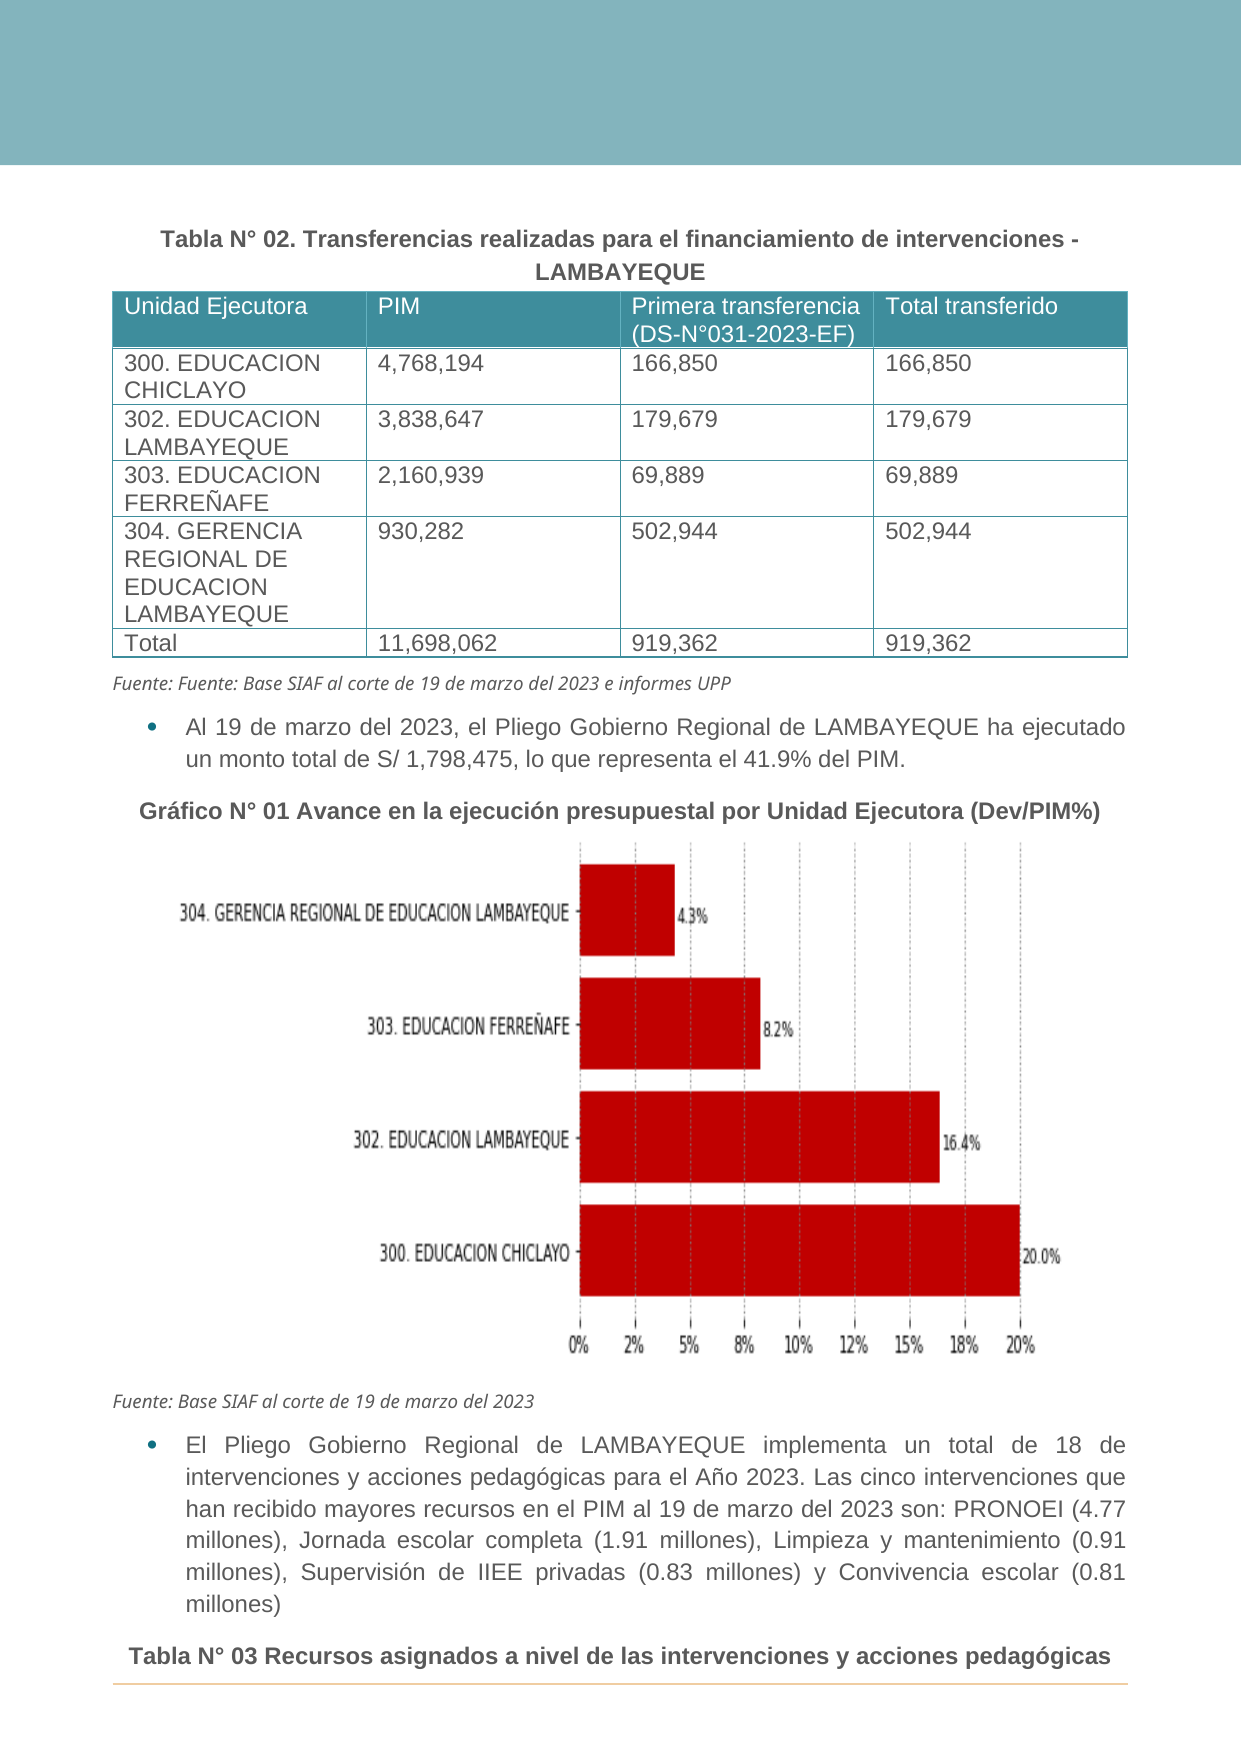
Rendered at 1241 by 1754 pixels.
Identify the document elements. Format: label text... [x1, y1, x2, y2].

table_cell 930,282 [367, 517, 620, 628]
table_cell Total [113, 629, 366, 656]
table_cell 502,944 [621, 517, 873, 628]
table_cell 919,362 [621, 629, 873, 656]
table_cell 303. EDUCACION FERREÑAFE [113, 461, 366, 516]
table_cell 3,838,647 [367, 405, 620, 460]
table_cell 2,160,939 [367, 461, 620, 516]
table_cell 302. EDUCACION LAMBAYEQUE [113, 405, 366, 460]
table_cell 179,679 [621, 405, 873, 460]
table_cell 502,944 [874, 517, 1127, 628]
table_cell 69,889 [874, 461, 1127, 516]
text Tabla N° 03 Recursos asignados a nivel de las intervenciones y acciones pedagógicas [112, 1642, 1128, 1670]
table_cell 69,889 [621, 461, 873, 516]
table_cell 166,850 [874, 349, 1127, 404]
text Tabla N° 02. Transferencias realizadas para el financiamiento de intervenciones - LAMBAYEQUE [112, 225, 1128, 286]
table_header Unidad Ejecutora [113, 292, 366, 347]
table_header Total transferido [874, 292, 1127, 347]
table_cell 179,679 [874, 405, 1127, 460]
table_header PIM [367, 292, 620, 347]
table_cell 304. GERENCIA REGIONAL DE EDUCACION LAMBAYEQUE [113, 517, 366, 628]
table_cell 166,850 [621, 349, 873, 404]
table_cell 11,698,062 [367, 629, 620, 656]
picture [170, 830, 1071, 1371]
table_cell 919,362 [874, 629, 1127, 656]
text Fuente: Fuente: Base SIAF al corte de 19 de marzo del 2023 e informes UPP [112, 670, 1128, 695]
table_header Primera transferencia (DS-N°031-2023-EF) [621, 292, 873, 347]
text Fuente: Base SIAF al corte de 19 de marzo del 2023 [112, 1388, 1128, 1414]
table_cell 300. EDUCACION CHICLAYO [113, 349, 366, 404]
list El Pliego Gobierno Regional de LAMBAYEQUE implementa un total de 18 de intervenciones y acciones pedagógicas para el Año 2023. Las cinco intervenciones que han recibido mayores recursos en el PIM al 19 de marzo del 2023 son: PRONOEI (4.77 millones), Jornada escolar completa (1.91 millones), Limpieza y mantenimiento (0.91 millones), Supervisión de IIEE privadas (0.83 millones) y Convivencia escolar (0.81 millones) [148, 1431, 1128, 1617]
text Gráfico N° 01 Avance en la ejecución presupuestal por Unidad Ejecutora (Dev/PIM%) [112, 797, 1128, 825]
table_cell 4,768,194 [367, 349, 620, 404]
list Al 19 de marzo del 2023, el Pliego Gobierno Regional de LAMBAYEQUE ha ejecutado un monto total de S/ 1,798,475, lo que representa el 41.9% del PIM. [148, 713, 1128, 772]
